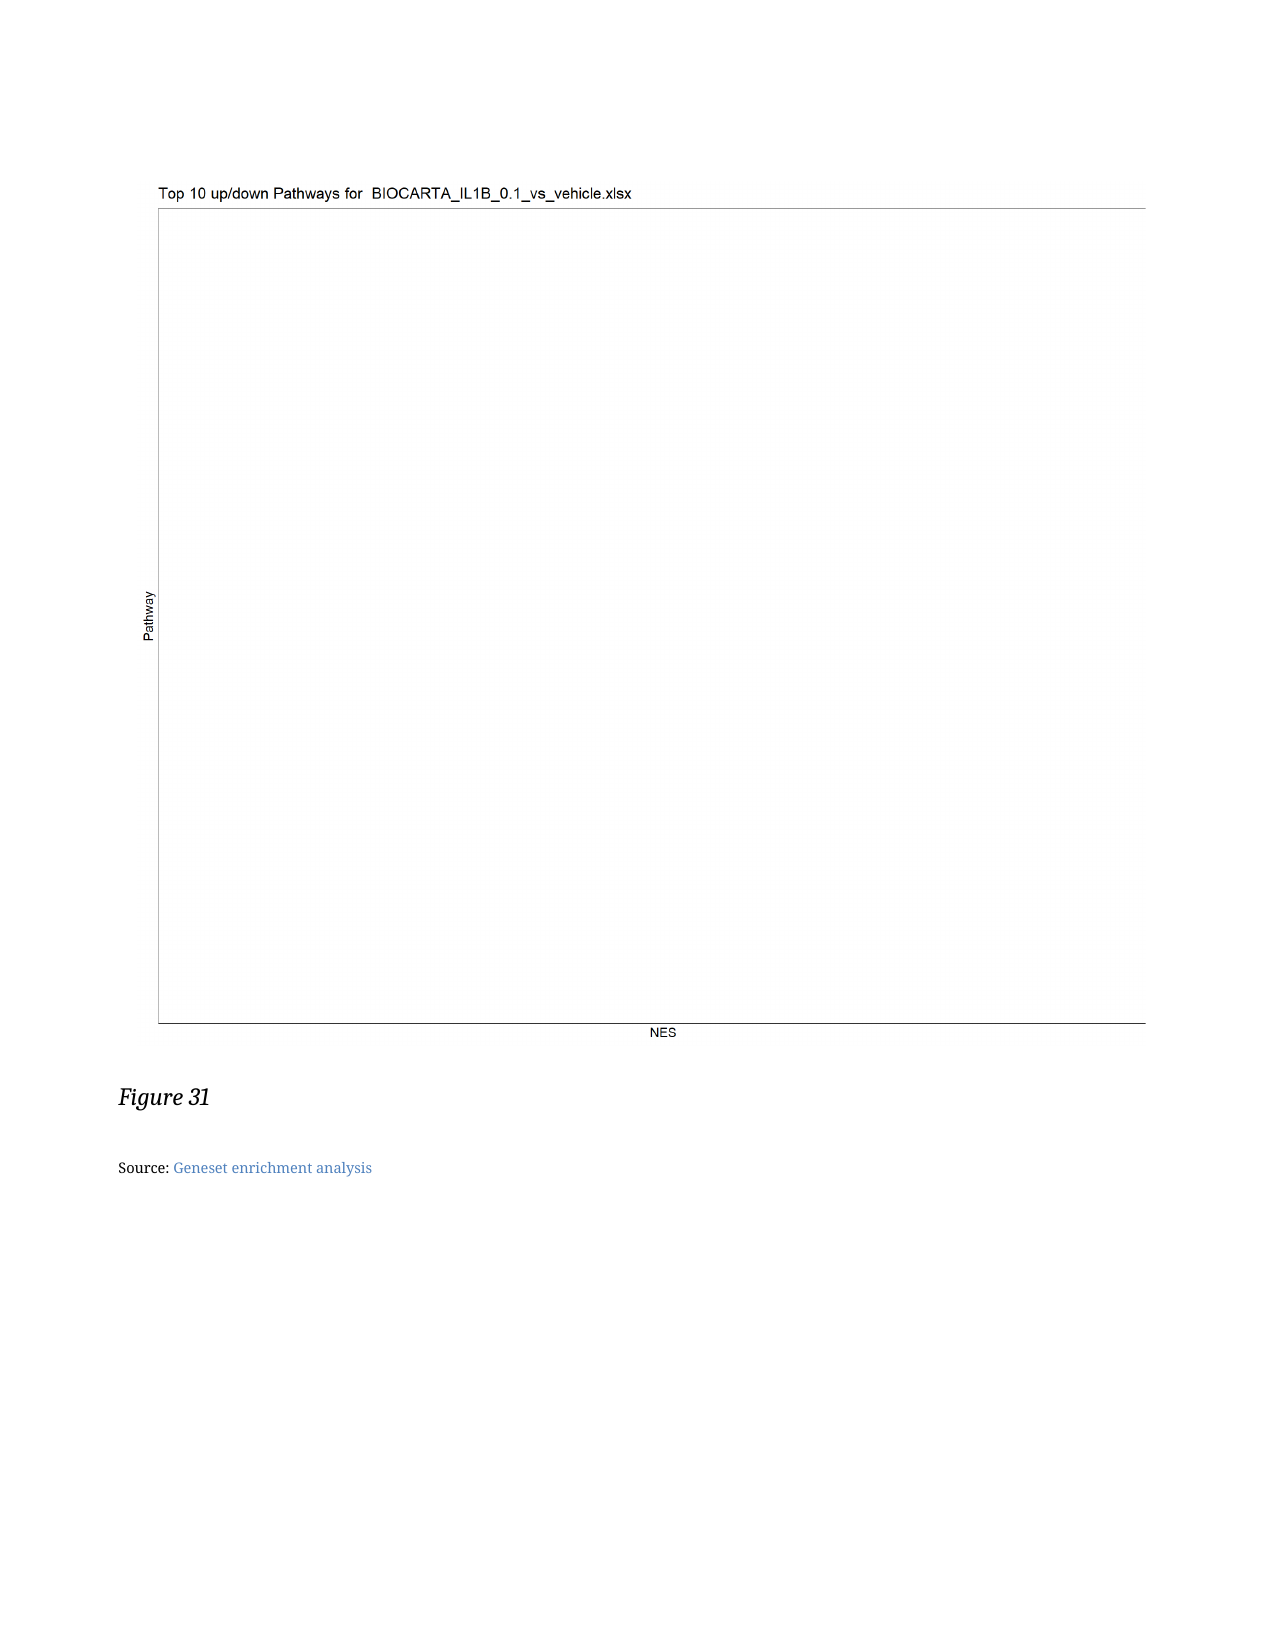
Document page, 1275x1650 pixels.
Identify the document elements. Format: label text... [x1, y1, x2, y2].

text Source: Geneset enrichment analysis [118, 1143, 1157, 1177]
picture [137, 181, 1146, 1046]
table_header Figure 31 [107, 177, 1146, 1124]
